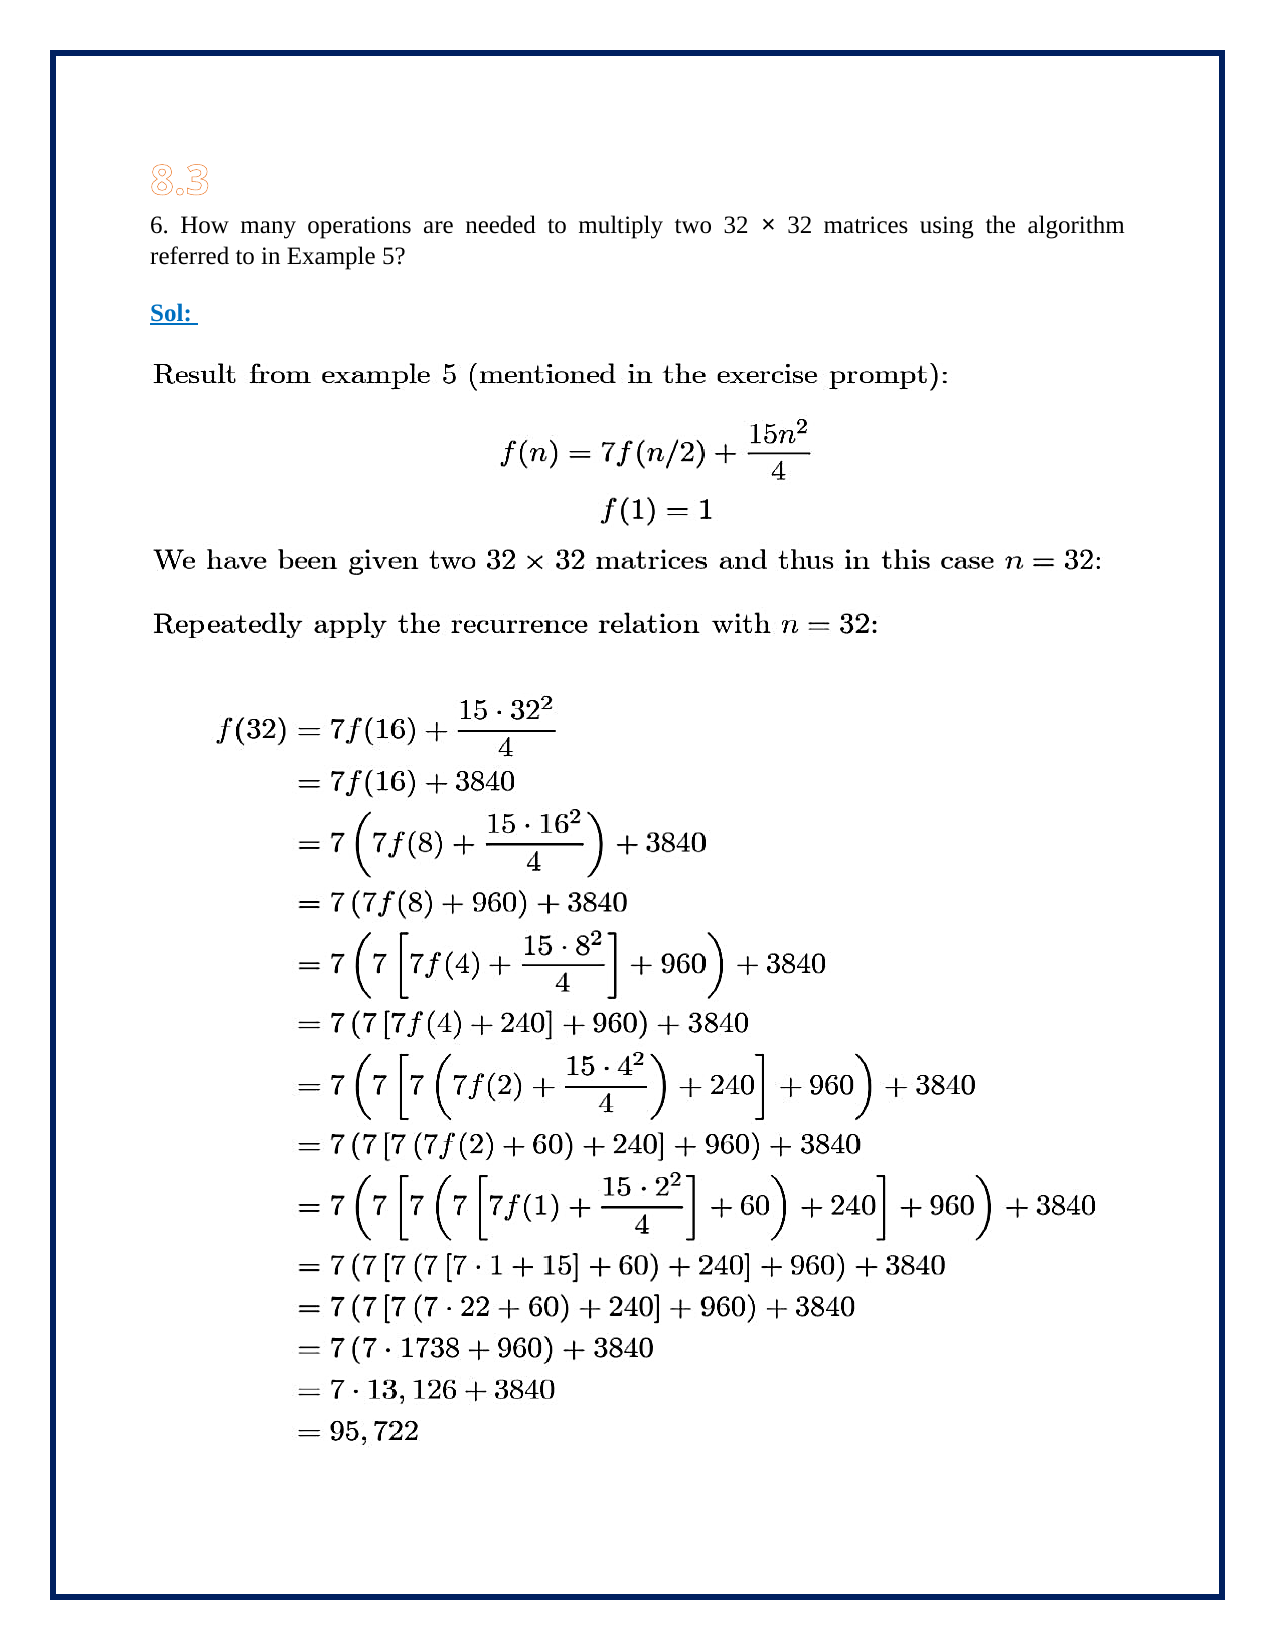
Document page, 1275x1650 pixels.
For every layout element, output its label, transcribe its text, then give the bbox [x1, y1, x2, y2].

text Sol: [150, 298, 1125, 327]
text 8.3 [150, 150, 1125, 207]
picture [150, 355, 1119, 1448]
text 6. How many operations are needed to multiply two 32 × 32 matrices using the algorithm referred to in Example 5? [150, 207, 1125, 269]
